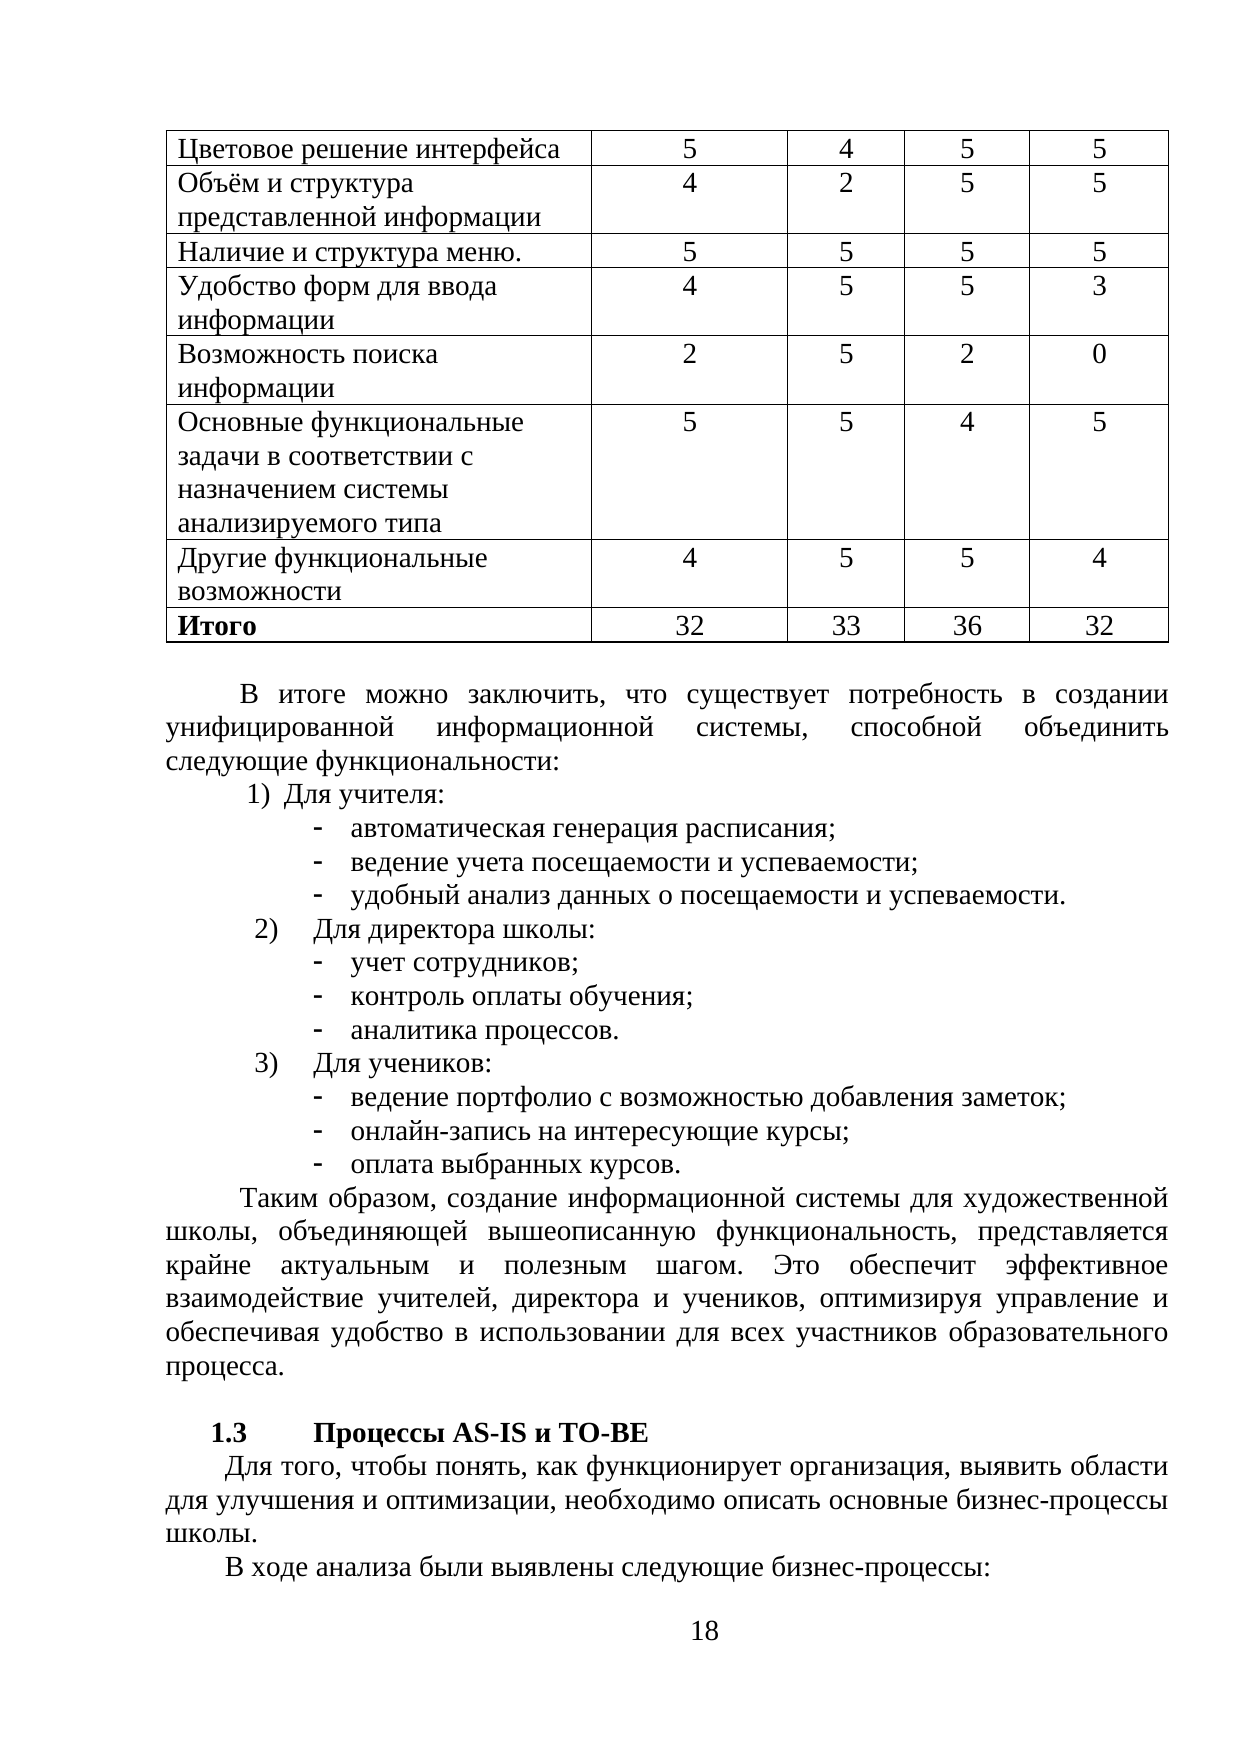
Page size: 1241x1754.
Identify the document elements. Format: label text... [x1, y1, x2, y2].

table_cell Основные функциональные задачи в соответствии с назначением системы анализируемого типа [167, 405, 591, 539]
list автоматическая генерация расписания; [313, 810, 1169, 844]
list контроль оплаты обучения; [313, 978, 1169, 1012]
table_cell 5 [788, 234, 904, 267]
table_cell 3 [1030, 268, 1168, 335]
table_cell 5 [905, 234, 1029, 267]
table_cell 5 [905, 540, 1029, 607]
table_cell 5 [905, 131, 1029, 164]
table_cell 0 [1030, 336, 1168, 403]
list Для директора школы: [239, 911, 1169, 944]
table_cell 5 [788, 336, 904, 403]
table_cell 5 [788, 405, 904, 539]
list Для учеников: [254, 1046, 1169, 1079]
table_cell 2 [788, 166, 904, 233]
table_cell Цветовое решение интерфейса [167, 131, 591, 164]
table_cell 5 [1030, 166, 1168, 233]
table_cell 5 [1030, 405, 1168, 539]
table_cell 33 [788, 608, 904, 641]
table_cell Другие функциональные возможности [167, 540, 591, 607]
table_cell 2 [905, 336, 1029, 403]
table_cell 4 [592, 166, 787, 233]
table_cell 32 [592, 608, 787, 641]
table_cell Итого [167, 608, 591, 641]
table_cell 4 [788, 131, 904, 164]
text Для того, чтобы понять, как функционирует организация, выявить области для улучшения и оптимизации, необходимо описать основные бизнес-процессы школы. [165, 1448, 1169, 1549]
table_cell 2 [592, 336, 787, 403]
text Таким образом, создание информационной системы для художественной школы, объединяющей вышеописанную функциональность, представляется крайне актуальным и полезным шагом. Это обеспечит эффективное взаимодействие учителей, директора и учеников, оптимизируя управление и обеспечивая удобство в использовании для всех участников образовательного процесса. [165, 1180, 1169, 1381]
list ведение учета посещаемости и успеваемости; [313, 844, 1169, 877]
list учет сотрудников; [313, 944, 1169, 978]
table_cell Удобство форм для ввода информации [167, 268, 591, 335]
table_cell 4 [592, 540, 787, 607]
table_cell 5 [905, 166, 1029, 233]
table_cell 4 [592, 268, 787, 335]
table_cell 36 [905, 608, 1029, 641]
table_cell 32 [1030, 608, 1168, 641]
table_cell 5 [905, 268, 1029, 335]
list онлайн-запись на интересующие курсы; [313, 1113, 1169, 1146]
list оплата выбранных курсов. [313, 1146, 1169, 1180]
table_cell 5 [788, 540, 904, 607]
text В ходе анализа были выявлены следующие бизнес-процессы: [165, 1549, 1169, 1582]
table_cell 4 [905, 405, 1029, 539]
table_cell 5 [788, 268, 904, 335]
text В итоге можно заключить, что существует потребность в создании унифицированной информационной системы, способной объединить следующие функциональности: [165, 676, 1169, 777]
list Для учителя: [246, 777, 1169, 810]
subtitle Процессы AS-IS и TO-BE [165, 1415, 1169, 1448]
table_cell 5 [592, 405, 787, 539]
table_cell Возможность поиска информации [167, 336, 591, 403]
list ведение портфолио с возможностью добавления заметок; [313, 1079, 1169, 1113]
table_cell 5 [1030, 234, 1168, 267]
table_cell Наличие и структура меню. [167, 234, 591, 267]
table_cell 4 [1030, 540, 1168, 607]
table_cell Объём и структура представленной информации [167, 166, 591, 233]
table_cell 5 [1030, 131, 1168, 164]
list удобный анализ данных о посещаемости и успеваемости. [313, 877, 1169, 911]
table_cell 5 [592, 234, 787, 267]
table_cell 5 [592, 131, 787, 164]
list аналитика процессов. [313, 1012, 1169, 1046]
